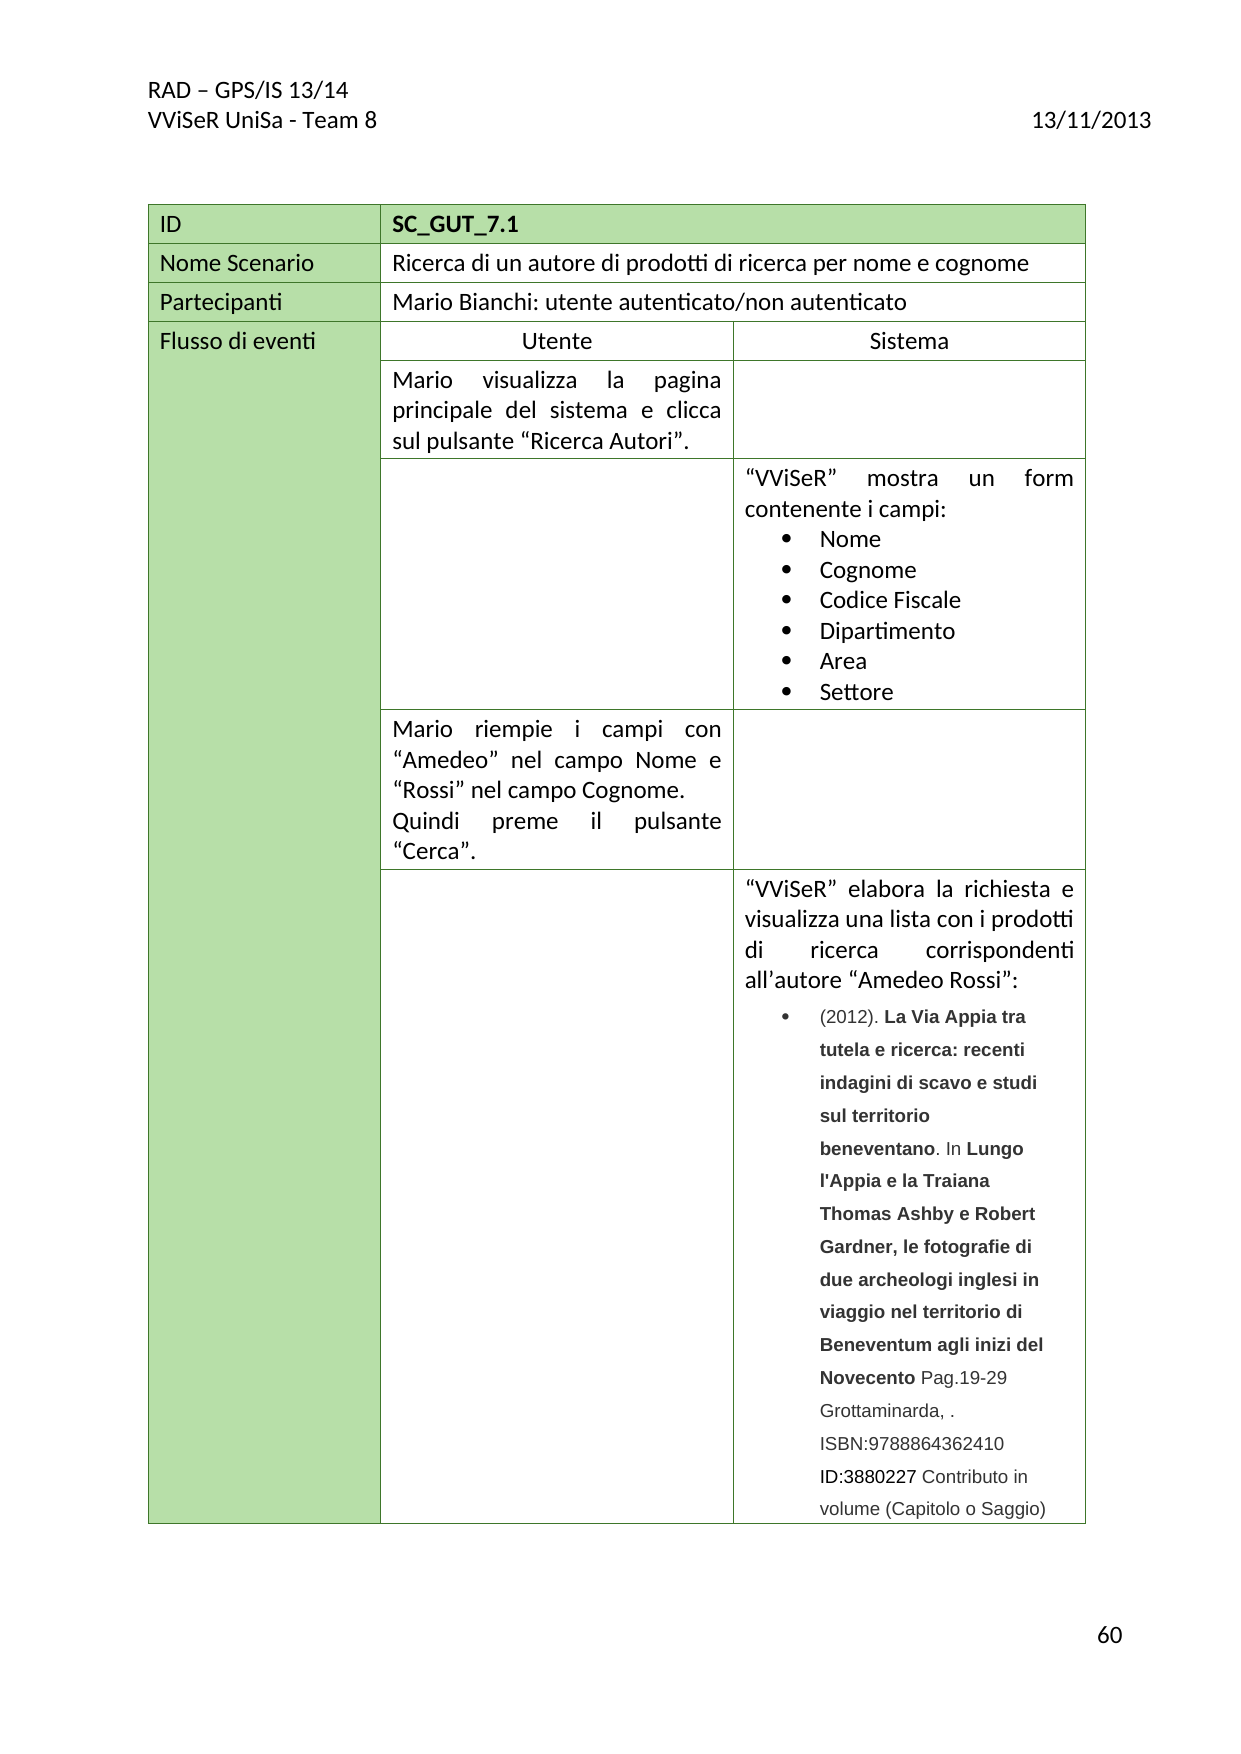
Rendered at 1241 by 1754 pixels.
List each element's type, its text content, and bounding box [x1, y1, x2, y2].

table_cell Mario Bianchi: utente autenticato/non autenticato [381, 283, 1085, 321]
table_cell Flusso di eventi [149, 322, 380, 1523]
table_header ID [149, 205, 380, 243]
table_cell Mario visualizza la pagina principale del sistema e clicca sul pulsante “Ricerca Autori”. [381, 361, 733, 458]
table_cell Nome Scenario [149, 244, 380, 282]
table_cell [734, 361, 1085, 458]
table_cell Ricerca di un autore di prodotti di ricerca per nome e cognome [381, 244, 1085, 282]
table_cell [734, 710, 1085, 869]
table_cell Utente [381, 322, 733, 360]
table_cell [381, 459, 733, 709]
table_cell Mario riempie i campi con “Amedeo” nel campo Nome e “Rossi” nel campo Cognome. Quindi preme il pulsante “Cerca”. [381, 710, 733, 869]
table_header SC_GUT_7.1 [381, 205, 1085, 243]
table_cell “VViSeR” elabora la richiesta e visualizza una lista con i prodotti di ricerca corrispondenti all’autore “Amedeo Rossi”: (2012). La Via Appia tra tutela e ricerca: recenti indagini di scavo e studi sul territorio beneventano. In Lungo l'Appia e la Traiana Thomas Ashby e Robert Gardner, le fotografie di due archeologi inglesi in viaggio nel territorio di Beneventum agli inizi del Novecento Pag.19-29 Grottaminarda, . ISBN:9788864362410 ID:3880227 Contributo in volume (Capitolo o Saggio) [734, 870, 1085, 1523]
table_cell [381, 870, 733, 1523]
table_cell Partecipanti [149, 283, 380, 321]
table_cell “VViSeR” mostra un form contenente i campi: Nome Cognome Codice Fiscale Dipartimento Area Settore [734, 459, 1085, 709]
table_cell Sistema [734, 322, 1085, 360]
